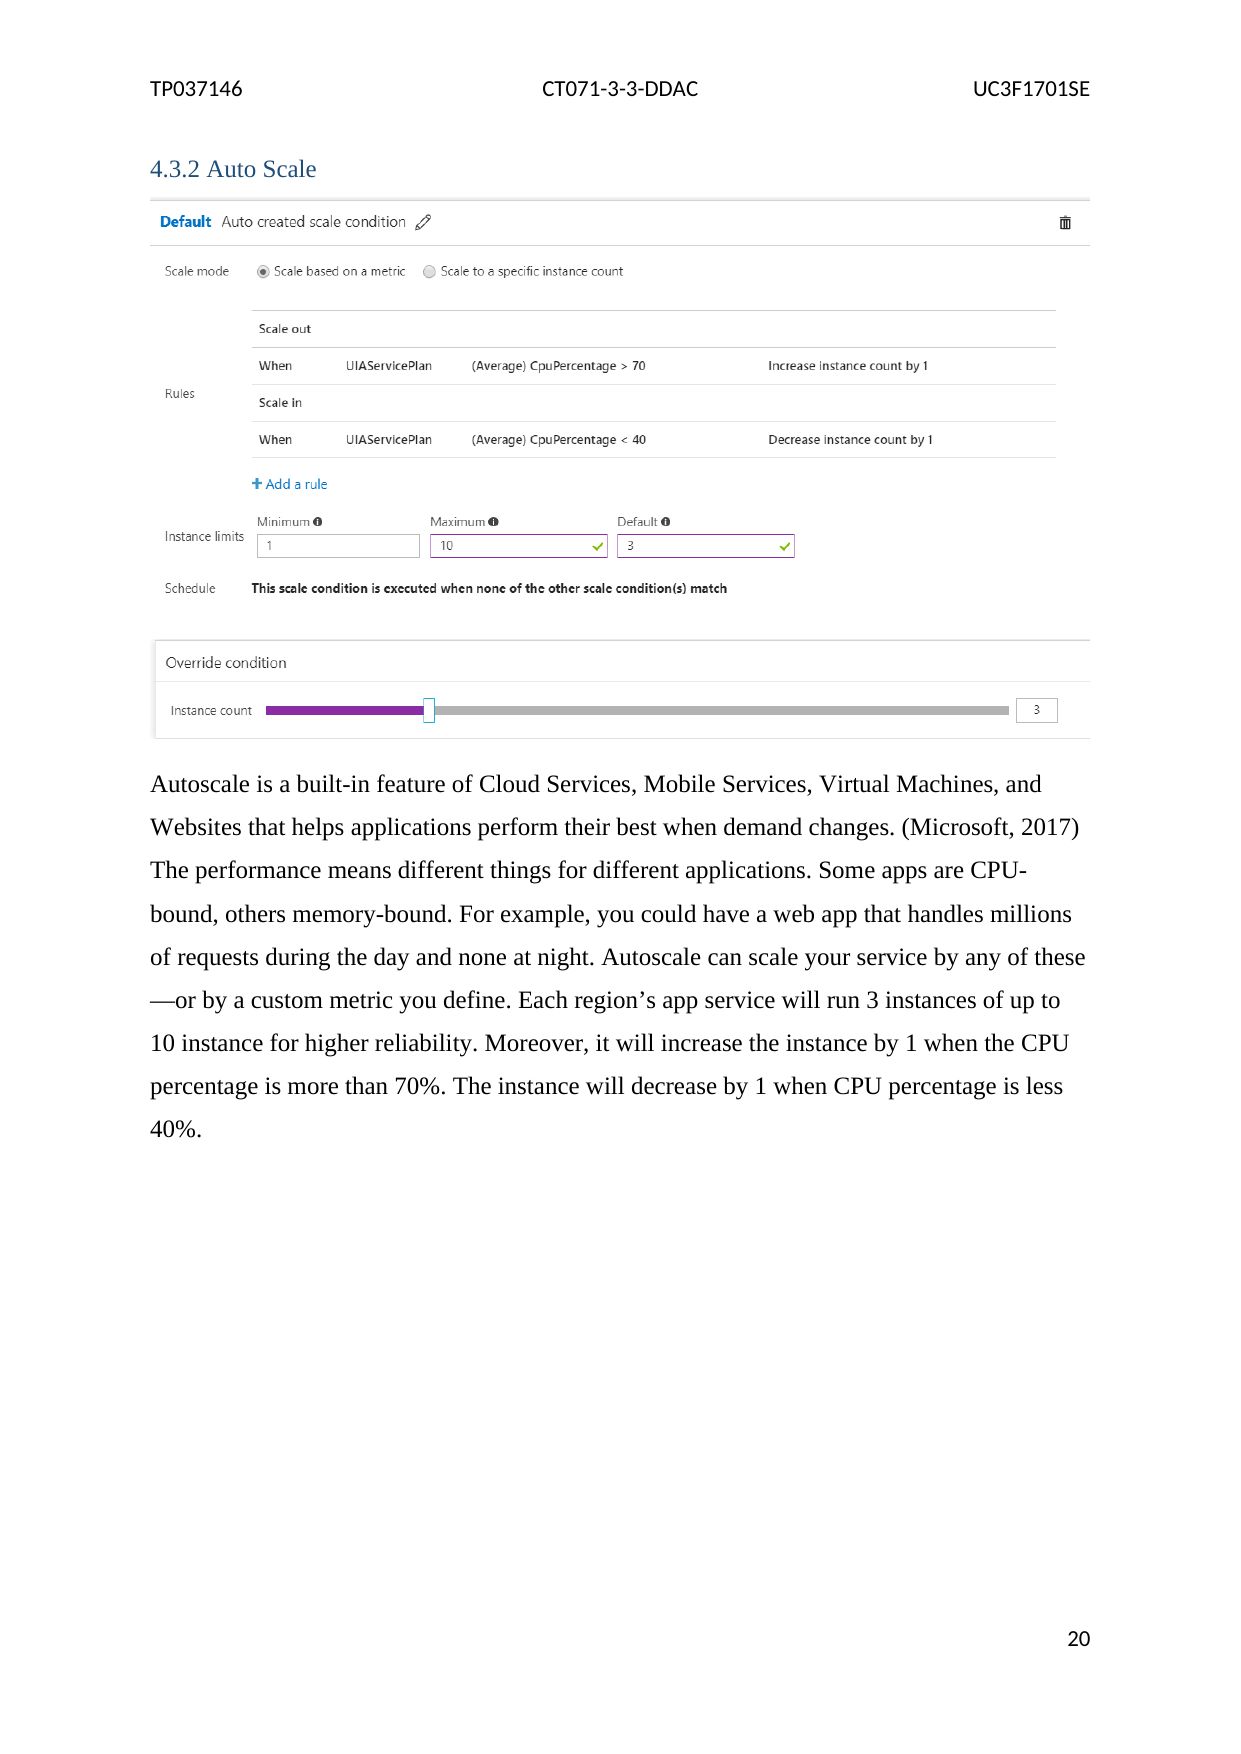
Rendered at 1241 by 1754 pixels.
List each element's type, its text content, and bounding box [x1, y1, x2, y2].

picture [150, 639, 1091, 739]
picture [150, 197, 1091, 609]
text Autoscale is a built-in feature of Cloud Services, Mobile Services, Virtual Machines, and Websites that helps applications perform their best when demand changes. (Microsoft, 2017) The performance means different things for different applications. Some apps are CPU-bound, others memory-bound. For example, you could have a web app that handles millions of requests during the day and none at night. Autoscale can scale your service by any of these—or by a custom metric you define. Each region’s app service will run 3 instances of up to 10 instance for higher reliability. Moreover, it will increase the instance by 1 when the CPU percentage is more than 70%. The instance will decrease by 1 when CPU percentage is less 40%. [150, 769, 1090, 1143]
subtitle 4.3.2 Auto Scale [150, 154, 1090, 183]
